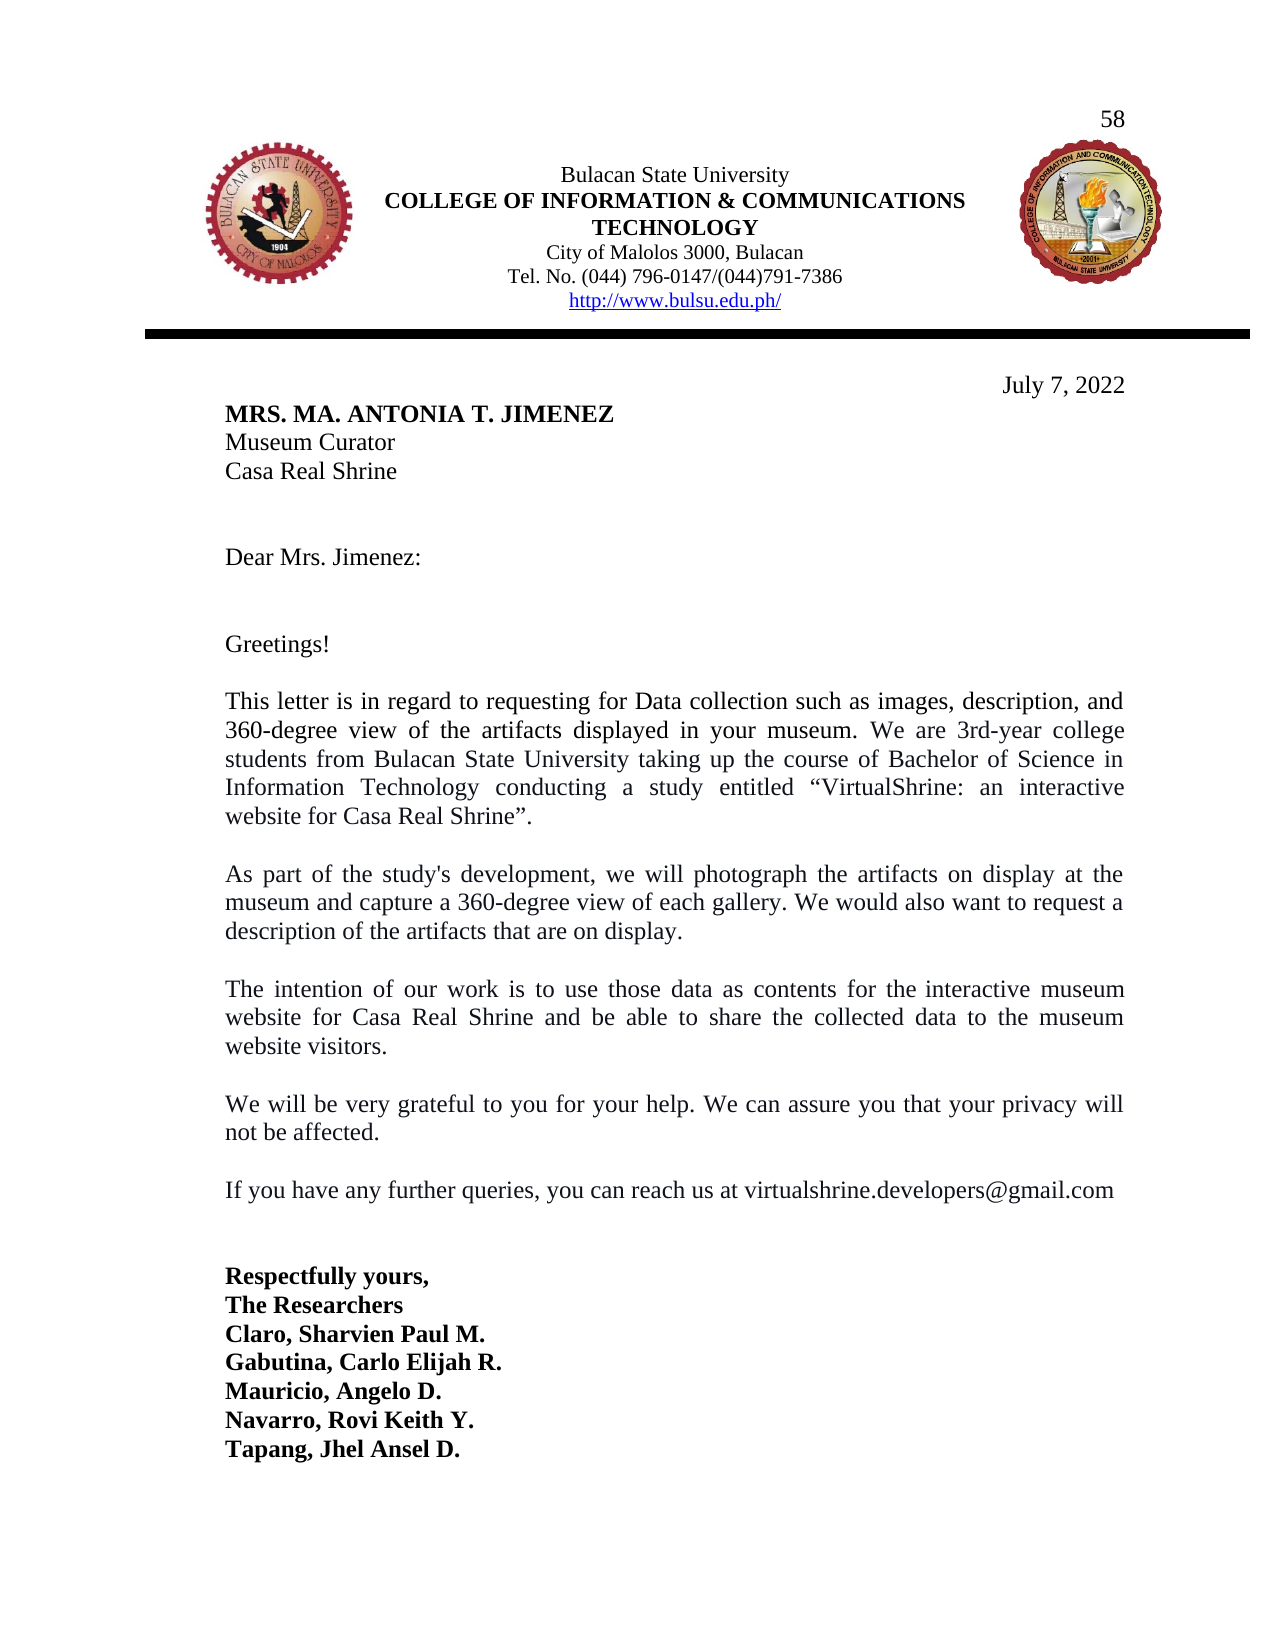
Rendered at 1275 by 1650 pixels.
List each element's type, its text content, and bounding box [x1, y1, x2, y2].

text MRS. MA. ANTONIA T. JIMENEZ [225, 399, 1125, 427]
text Gabutina, Carlo Elijah R. [225, 1347, 1125, 1376]
text Greetings! [225, 629, 1125, 657]
text Casa Real Shrine [225, 456, 1125, 485]
text Tel. No. (044) 796-0147/(044)791-7386 [225, 264, 1125, 288]
text The Researchers [225, 1290, 1125, 1319]
text As part of the study's development, we will photograph the artifacts on display at the museum and capture a 360-degree view of each gallery. We would also want to request a description of the artifacts that are on display. [225, 859, 1125, 945]
text Navarro, Rovi Keith Y. [225, 1405, 1125, 1434]
text Museum Curator [225, 427, 1125, 456]
text Respectfully yours, [225, 1261, 1125, 1290]
text The intention of our work is to use those data as contents for the interactive museum website for Casa Real Shrine and be able to share the collected data to the museum website visitors. [225, 974, 1125, 1060]
text July 7, 2022 [225, 370, 1125, 399]
text We will be very grateful to you for your help. We can assure you that your privacy will not be affected. [225, 1089, 1125, 1146]
picture [201, 137, 359, 291]
text Claro, Sharvien Paul M. [225, 1319, 1125, 1347]
text Bulacan State University [225, 161, 1125, 188]
text Tapang, Jhel Ansel D. [225, 1434, 1125, 1462]
text http://www.bulsu.edu.ph/ [225, 288, 1125, 312]
picture [1018, 135, 1163, 284]
text Dear Mrs. Jimenez: [225, 542, 1125, 571]
text City of Malolos 3000, Bulacan [225, 240, 1125, 264]
text Mauricio, Angelo D. [225, 1376, 1125, 1405]
text This letter is in regard to requesting for Data collection such as images, description, and 360-degree view of the artifacts displayed in your museum. We are 3rd-year college students from Bulacan State University taking up the course of Bachelor of Science in Information Technology conducting a study entitled “VirtualShrine: an interactive website for Casa Real Shrine”. [225, 686, 1125, 830]
text If you have any further queries, you can reach us at virtualshrine.developers@gmail.com [225, 1175, 1125, 1204]
text TECHNOLOGY [225, 214, 1125, 240]
text COLLEGE OF INFORMATION & COMMUNICATIONS [225, 188, 1125, 214]
